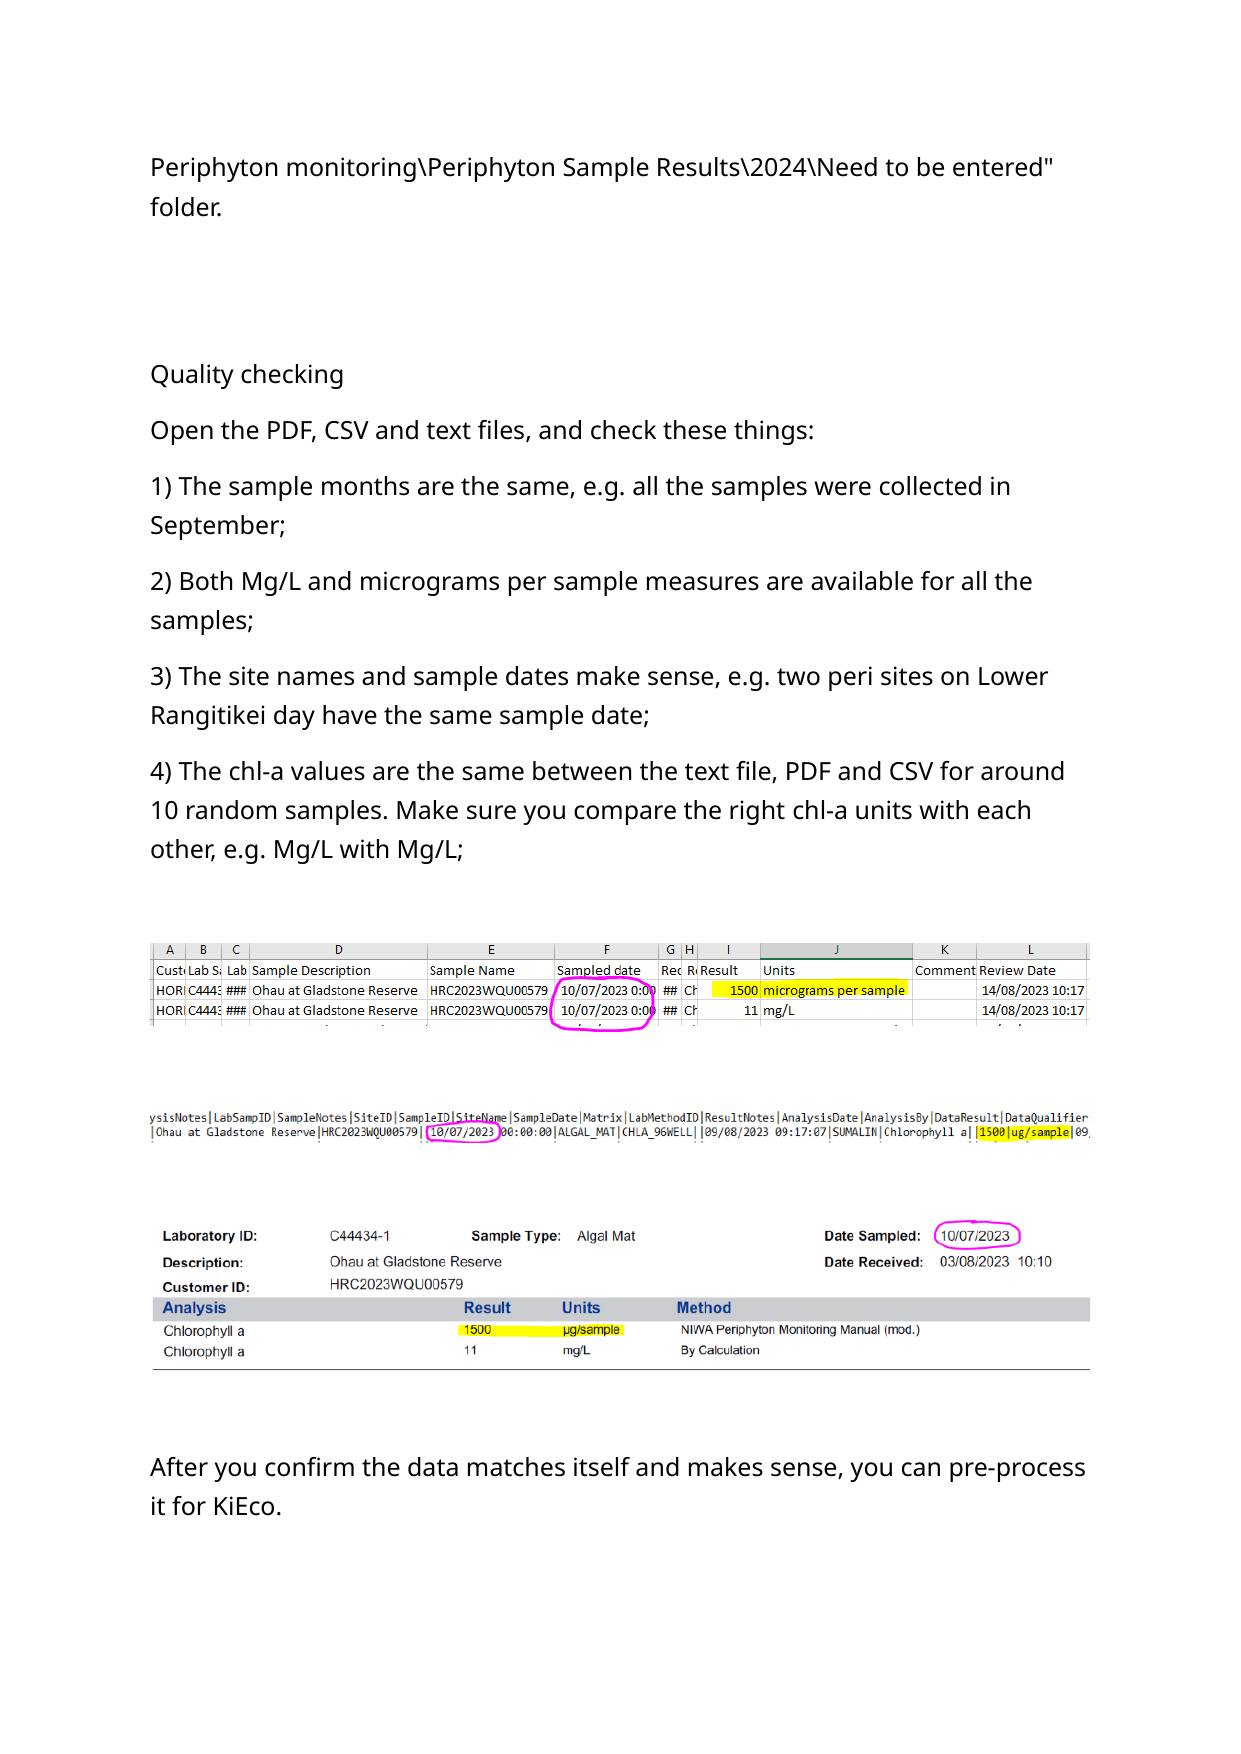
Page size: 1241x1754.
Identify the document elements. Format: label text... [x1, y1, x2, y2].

text 1) The sample months are the same, e.g. all the samples were collected in September; [150, 468, 1090, 542]
text 4) The chl-a values are the same between the text file, PDF and CSV for around 10 random samples. Make sure you compare the right chl-a units with each other, e.g. Mg/L with Mg/L; [150, 753, 1090, 866]
text Open the PDF, CSV and text files, and check these things: [150, 412, 1090, 447]
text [150, 150, 1090, 223]
picture [150, 943, 1091, 1032]
text Quality checking [150, 357, 1090, 391]
picture [150, 1220, 1091, 1372]
text After you confirm the data matches itself and makes sense, you can pre-process it for KiEco. [150, 1450, 1090, 1523]
text 2) Both Mg/L and micrograms per sample measures are available for all the samples; [150, 563, 1090, 637]
picture [150, 1108, 1091, 1143]
text 3) The site names and sample dates make sense, e.g. two peri sites on Lower Rangitikei day have the same sample date; [150, 658, 1090, 732]
